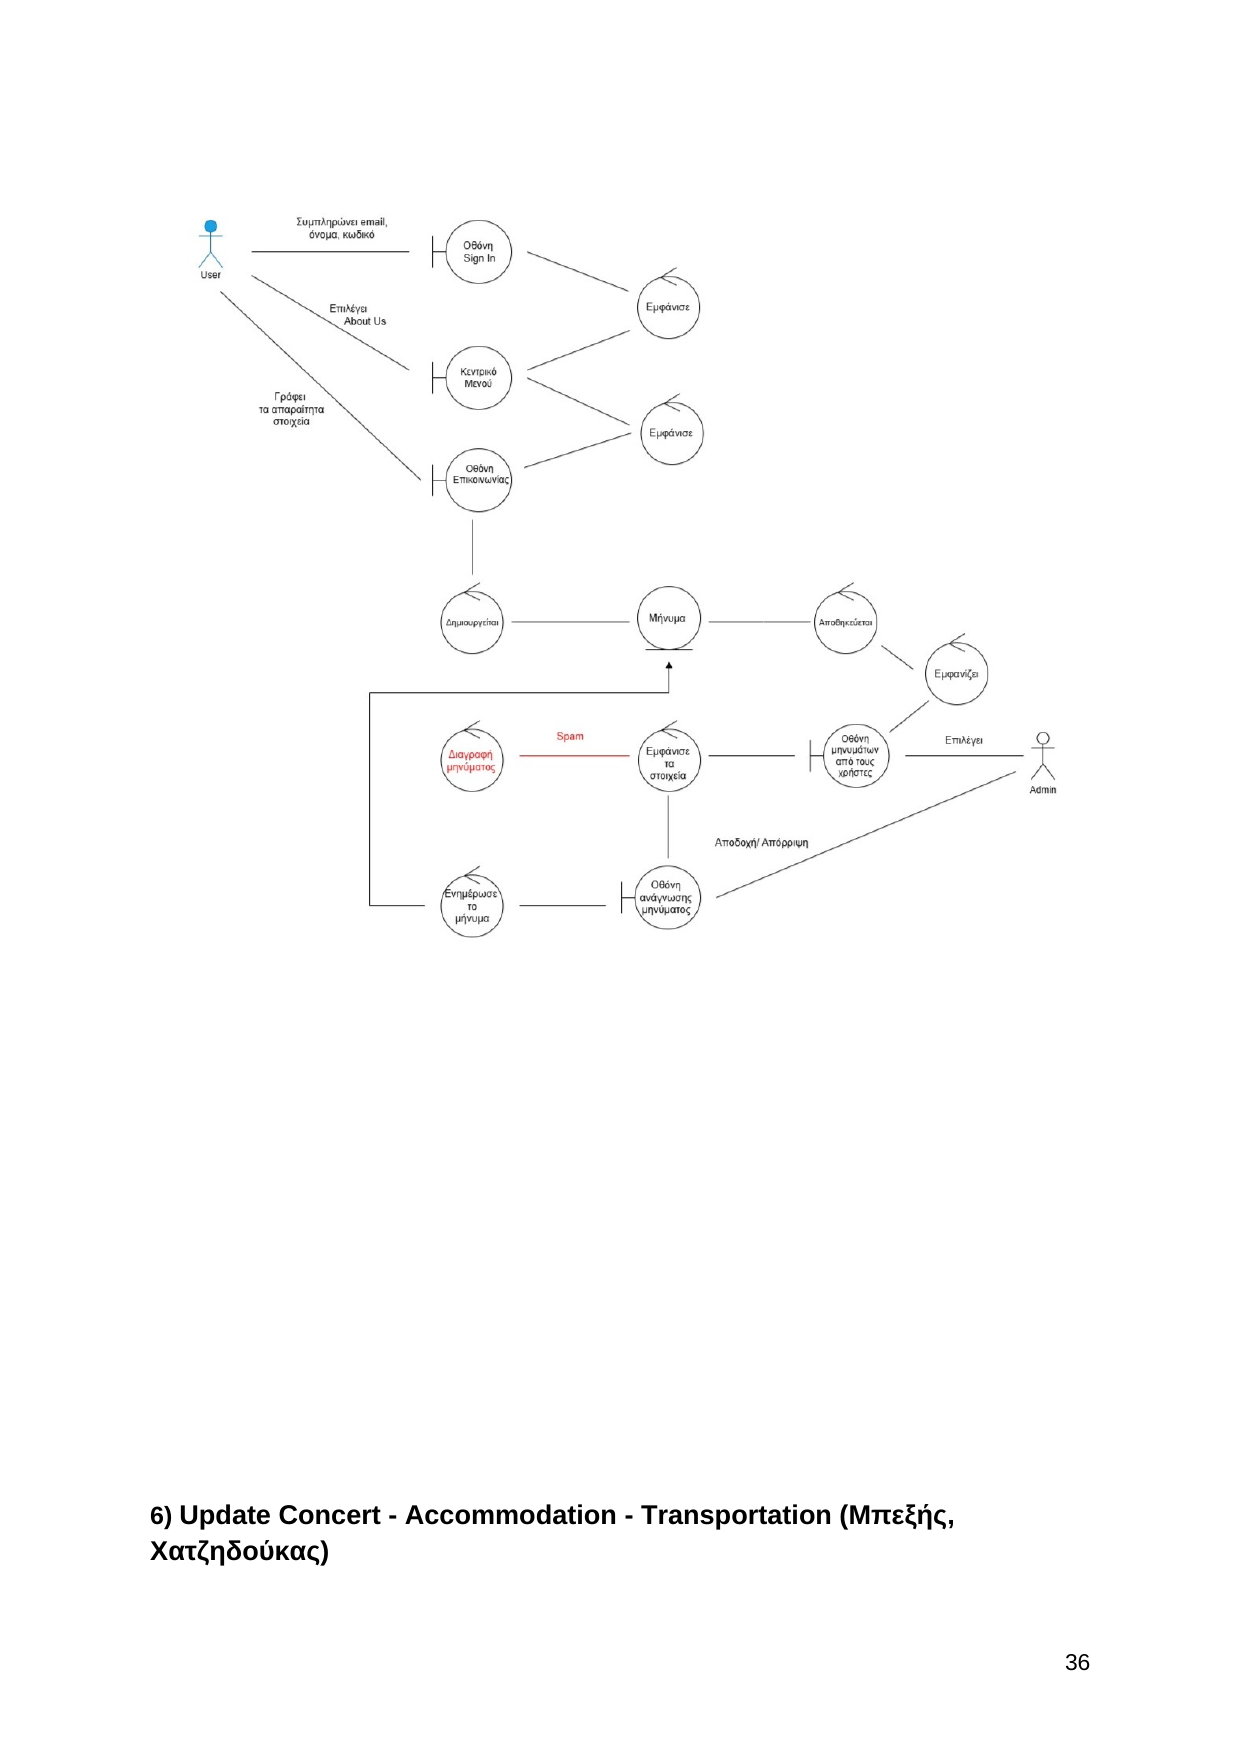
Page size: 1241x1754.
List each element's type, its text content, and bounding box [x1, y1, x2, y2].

picture [150, 180, 1091, 951]
text 6) Update Concert - Accommodation - Transportation (Μπεξής, Χατζηδούκας) [150, 1499, 1090, 1566]
